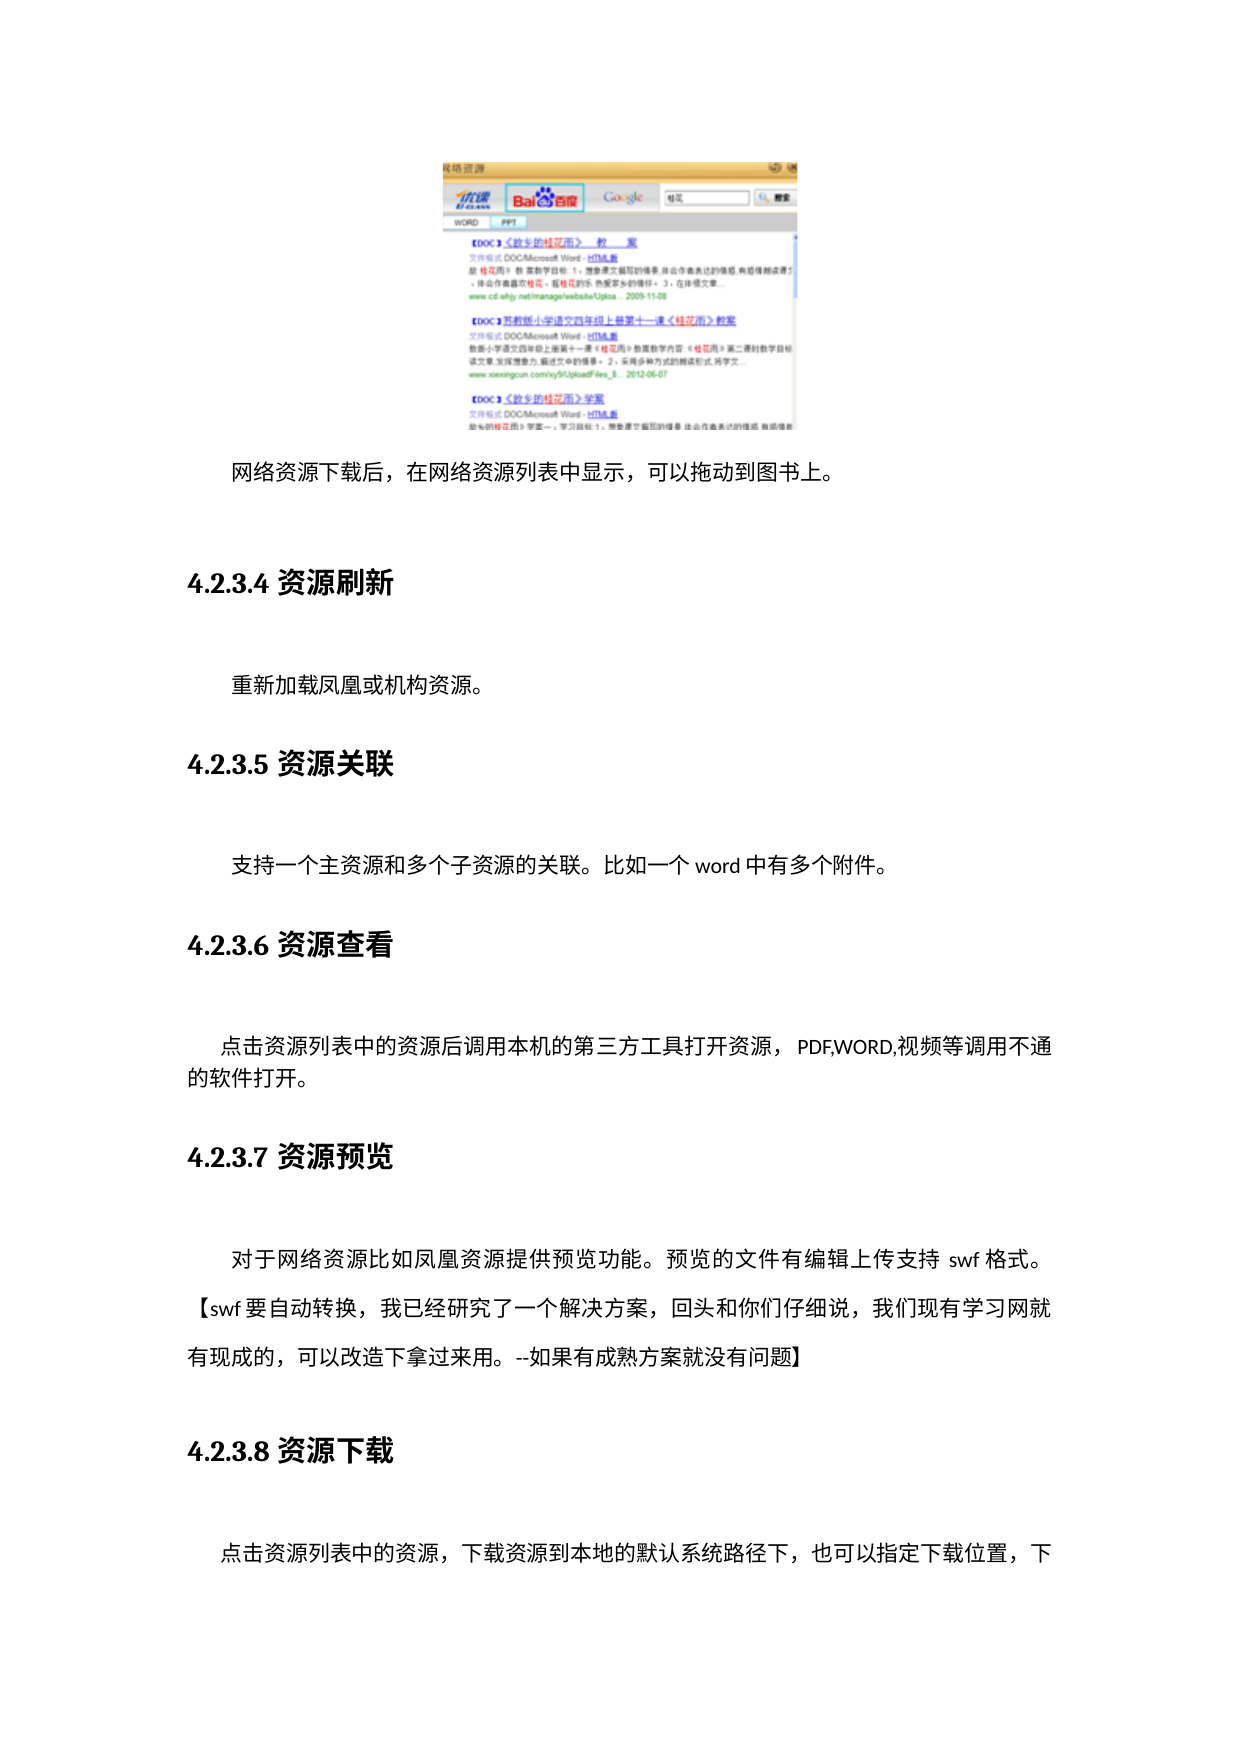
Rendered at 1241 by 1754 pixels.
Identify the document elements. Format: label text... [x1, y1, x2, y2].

text 网络资源下载后，在网络资源列表中显示，可以拖动到图书上。 [187, 454, 1053, 487]
text 对于网络资源比如凤凰资源提供预览功能。预览的文件有编辑上传支持swf格式。【swf要自动转换，我已经研究了一个解决方案，回头和你们仔细说，我们现有学习网就有现成的，可以改造下拿过来用。--如果有成熟方案就没有问题】 [187, 1242, 1053, 1372]
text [187, 1535, 1053, 1568]
text 点击资源列表中的资源后调用本机的第三方工具打开资源，PDF,WORD,视频等调用不通的软件打开。 [187, 1028, 1053, 1093]
subtitle 资源下载 [187, 1417, 1053, 1482]
text 重新加载凤凰或机构资源。 [187, 667, 1053, 700]
picture [442, 162, 798, 430]
subtitle 资源刷新 [187, 549, 1053, 614]
subtitle 资源预览 [187, 1123, 1053, 1188]
text 支持一个主资源和多个子资源的关联。比如一个word中有多个附件。 [187, 848, 1053, 881]
subtitle 资源关联 [187, 729, 1053, 794]
subtitle 资源查看 [187, 910, 1053, 975]
